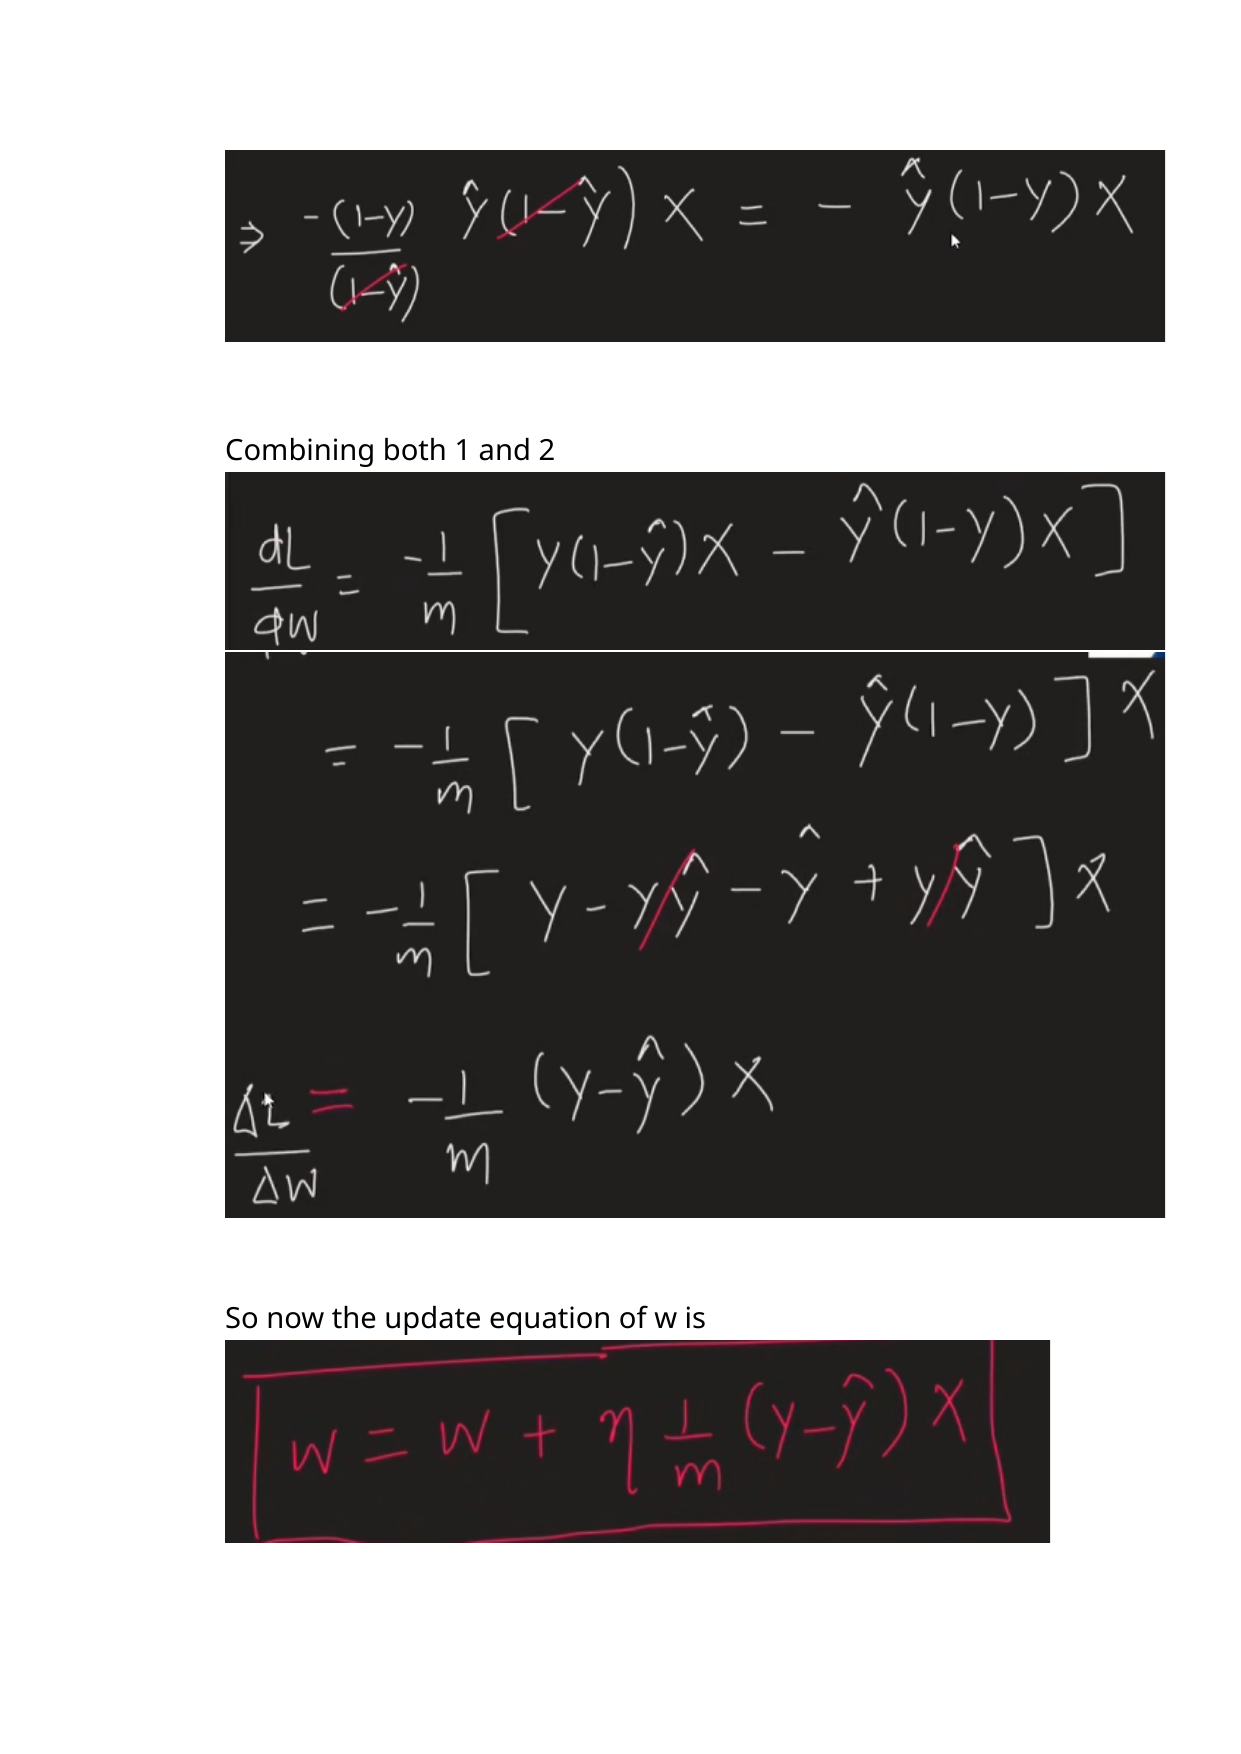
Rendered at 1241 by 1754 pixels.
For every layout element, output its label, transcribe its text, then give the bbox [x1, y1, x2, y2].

picture [225, 472, 1166, 650]
picture [225, 652, 1166, 1218]
list So now the update equation of w is [225, 1297, 1090, 1337]
picture [225, 150, 1166, 342]
picture [225, 1340, 1050, 1543]
list Combining both 1 and 2 [225, 429, 1090, 469]
